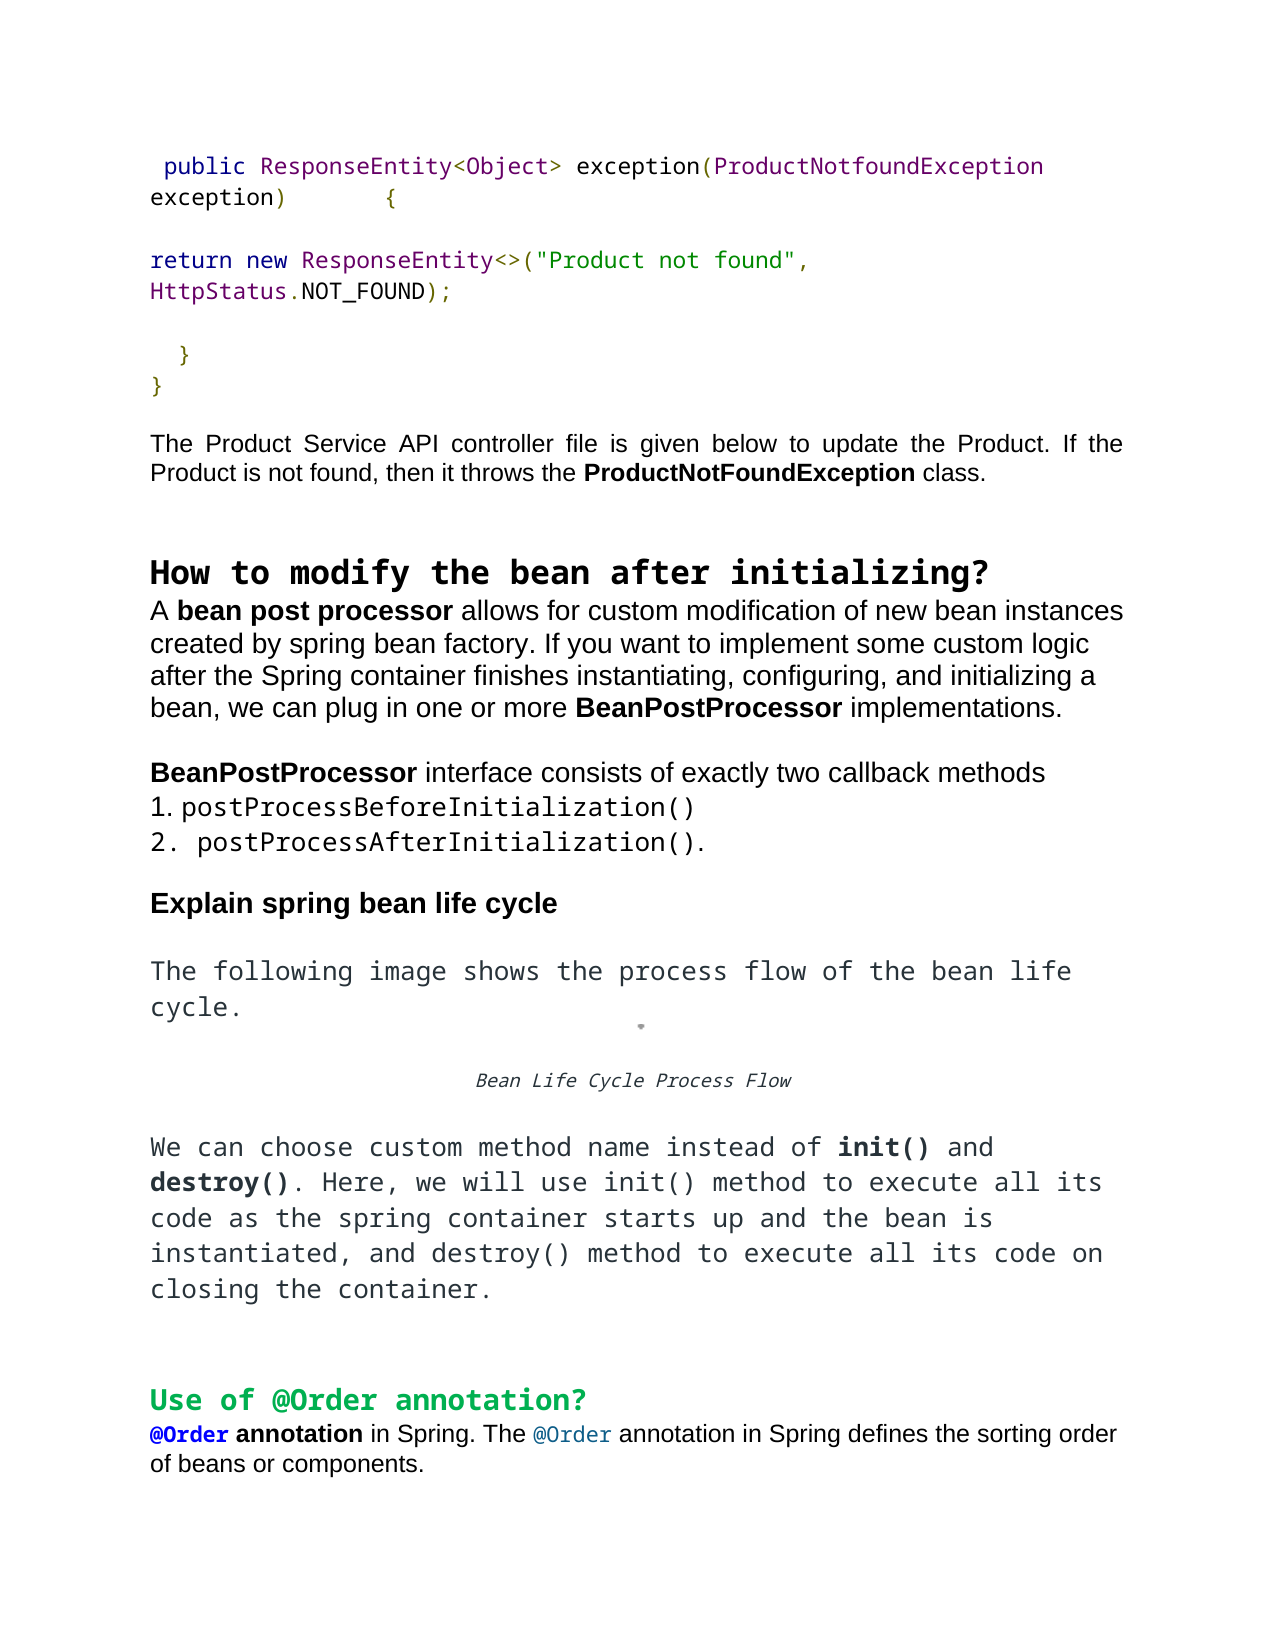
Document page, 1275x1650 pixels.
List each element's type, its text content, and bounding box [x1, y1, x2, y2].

text 1. postProcessBeforeInitialization() [150, 788, 1125, 824]
text } } [150, 337, 1125, 400]
text Explain spring bean life cycle [150, 886, 1125, 919]
text @Order annotation in Spring. The @Order annotation in Spring defines the sorting order of beans or components. [150, 1419, 1125, 1477]
text BeanPostProcessor interface consists of exactly two callback methods [150, 756, 1125, 788]
text A bean post processor allows for custom modification of new bean instances created by spring bean factory. If you want to implement some custom logic after the Spring container finishes instantiating, configuring, and initializing a bean, we can plug in one or more BeanPostProcessor implementations. [150, 594, 1125, 724]
text How to modify the bean after initializing? [150, 549, 1125, 594]
text We can choose custom method name instead of init() and destroy(). Here, we will use init() method to execute all its code as the spring container starts up and the bean is instantiated, and destroy() method to execute all its code on closing the container. [150, 1128, 1125, 1306]
picture [616, 1024, 654, 1062]
text Use of @Order annotation? [150, 1379, 1125, 1419]
text return new ResponseEntity<>("Product not found", HttpStatus.NOT_FOUND); [150, 244, 1125, 337]
text Bean Life Cycle Process Flow [150, 1067, 1125, 1093]
text The following image shows the process flow of the bean life cycle. [150, 953, 1125, 1024]
text The Product Service API controller file is given below to update the Product. If the Product is not found, then it throws the ProductNotFoundException class. [150, 429, 1125, 486]
text public ResponseEntity<Object> exception(ProductNotfoundException exception) { [150, 150, 1125, 244]
text 2. postProcessAfterInitialization(). [150, 824, 1125, 859]
